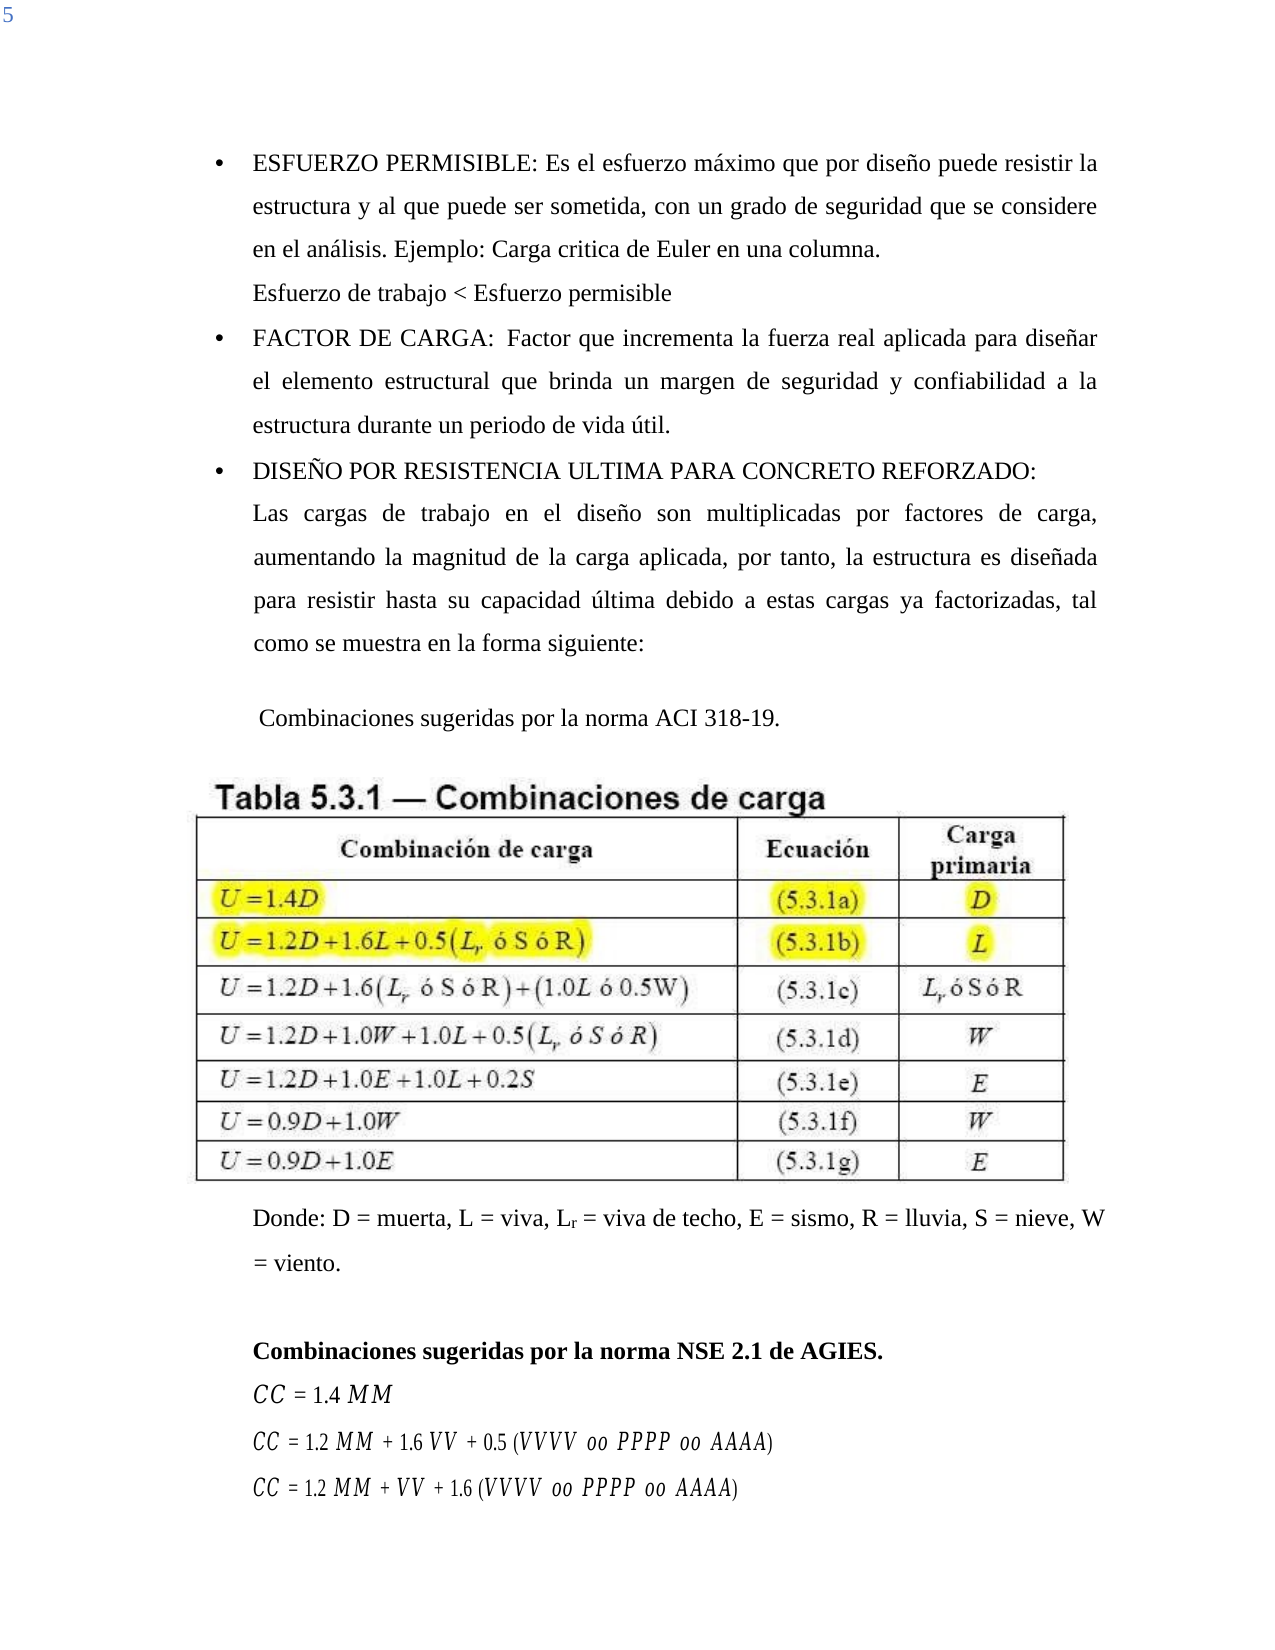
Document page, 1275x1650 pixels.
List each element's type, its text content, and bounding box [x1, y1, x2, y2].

text Esfuerzo de trabajo < Esfuerzo permisible [252, 278, 1248, 307]
text Combinaciones sugeridas por la norma ACI 318-19. [258, 703, 1248, 732]
text = viento. [253, 1248, 1248, 1277]
list ESFUERZO PERMISIBLE: Es el esfuerzo máximo que por diseño puede resistir la estructura y al que puede ser sometida, con un grado de seguridad que se considere en el análisis. Ejemplo: Carga critica de Euler en una columna. [215, 147, 1098, 263]
subtitle Combinaciones sugeridas por la norma NSE 2.1 de AGIES. [252, 1336, 1248, 1365]
list DISEÑO POR RESISTENCIA ULTIMA PARA CONCRETO REFORZADO: [215, 456, 1248, 485]
list FACTOR DE CARGA: Factor que incrementa la fuerza real aplicada para diseñar el elemento estructural que brinda un margen de seguridad y confiabilidad a la estructura durante un periodo de vida útil. [215, 323, 1098, 438]
text 𝐶𝐶 = 1.2 𝑀𝑀 + 1.6 𝑉𝑉 + 0.5 (𝑉𝑉𝑉𝑉 𝑜𝑜 𝑃𝑃𝑃𝑃 𝑜𝑜 𝐴𝐴𝐴𝐴) [252, 1426, 1248, 1456]
text Las cargas de trabajo en el diseño son multiplicadas por factores de carga, aumentando la magnitud de la carga aplicada, por tanto, la estructura es diseñada para resistir hasta su capacidad última debido a estas cargas ya factorizadas, tal como se muestra en la forma siguiente: [252, 498, 1098, 657]
text 𝐶𝐶 = 1.2 𝑀𝑀 + 𝑉𝑉 + 1.6 (𝑉𝑉𝑉𝑉 𝑜𝑜 𝑃𝑃𝑃𝑃 𝑜𝑜 𝐴𝐴𝐴𝐴) [252, 1472, 1248, 1502]
picture [186, 777, 1069, 1184]
text 𝐶𝐶 = 1.4 𝑀𝑀 [252, 1379, 1248, 1409]
